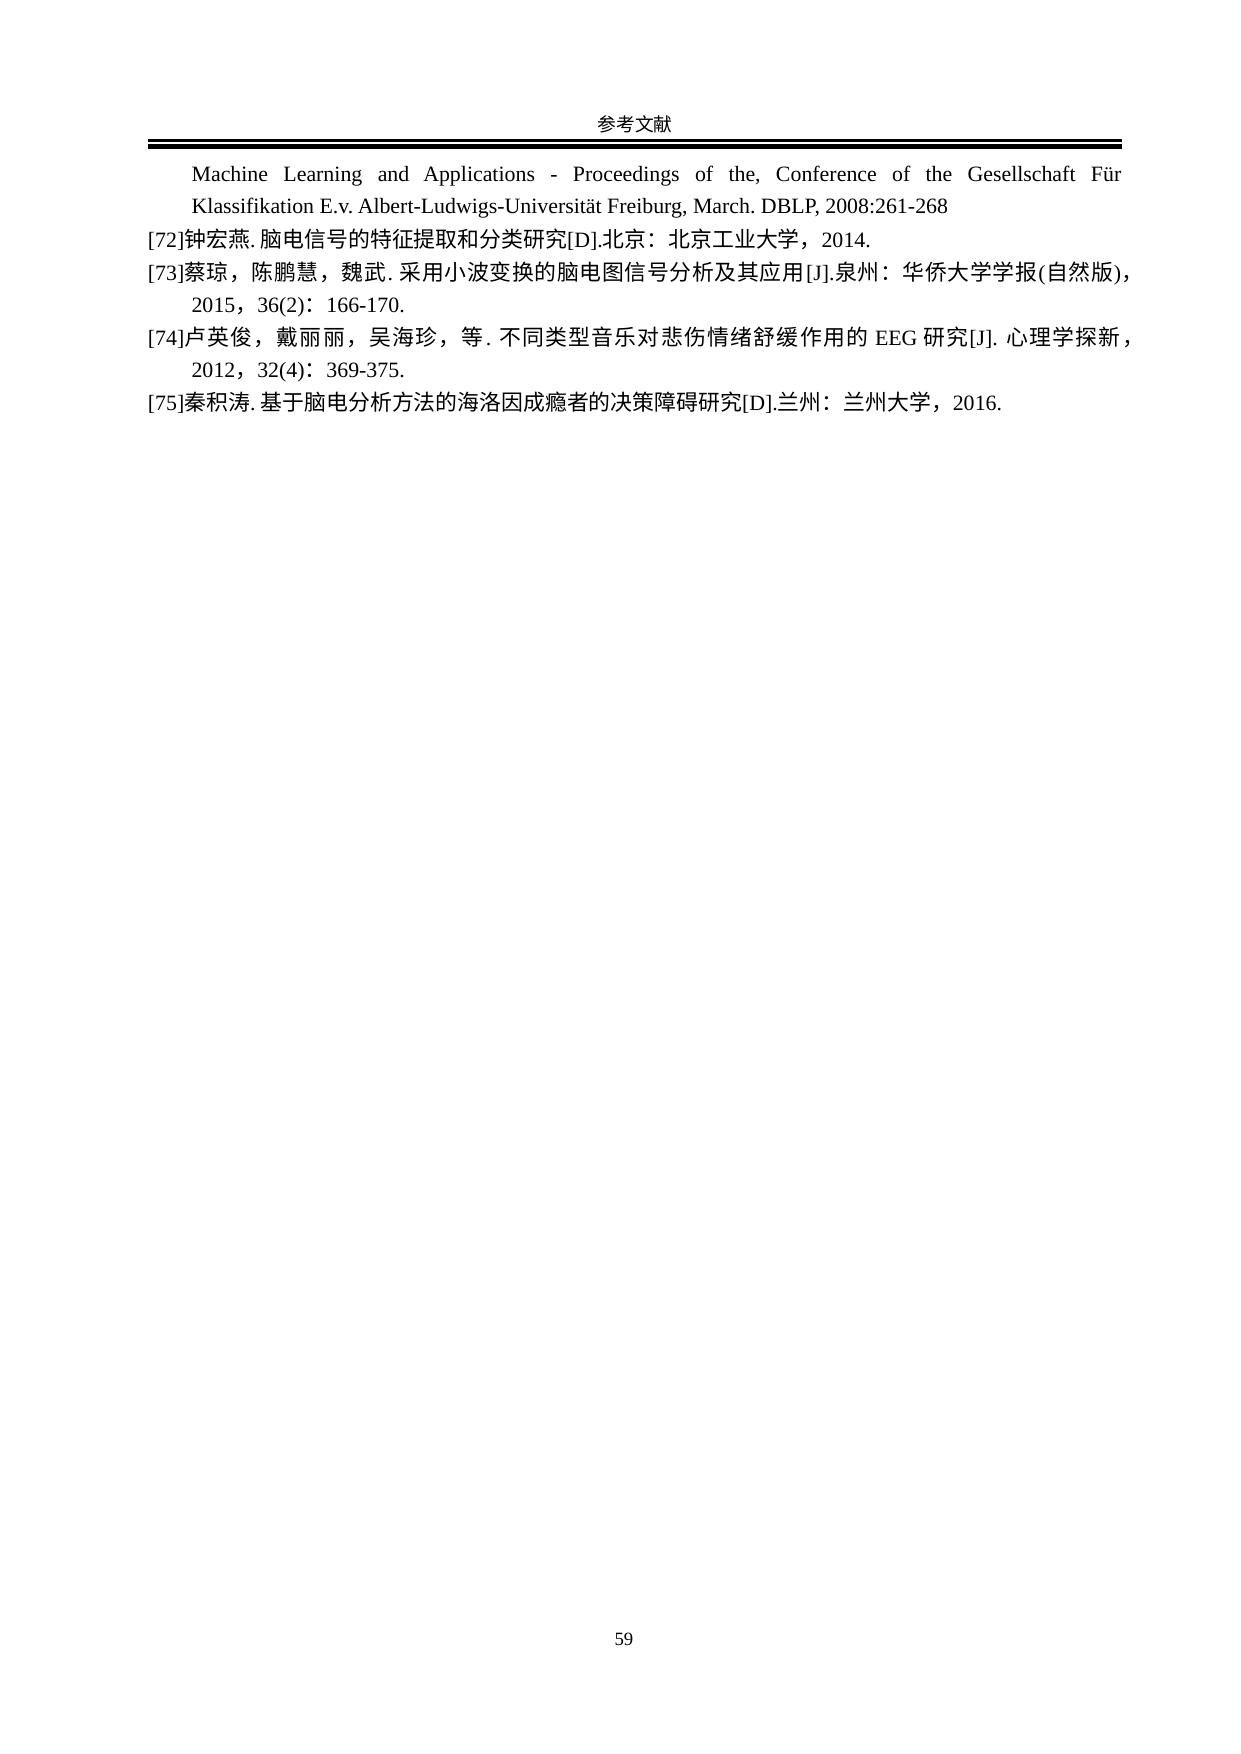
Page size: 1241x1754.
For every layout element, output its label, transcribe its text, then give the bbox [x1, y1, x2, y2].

list 蔡琼，陈鹏慧，魏武. 采用小波变换的脑电图信号分析及其应用[J].泉州：华侨大学学报(自然版)，2015，36(2)：166-170. [148, 254, 1122, 319]
list 秦积涛. 基于脑电分析方法的海洛因成瘾者的决策障碍研究[D].兰州：兰州大学，2016. [148, 384, 1122, 417]
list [148, 157, 1122, 222]
list 钟宏燕. 脑电信号的特征提取和分类研究[D].北京：北京工业大学，2014. [148, 222, 1122, 254]
list 卢英俊，戴丽丽，吴海珍，等. 不同类型音乐对悲伤情绪舒缓作用的EEG研究[J]. 心理学探新，2012，32(4)：369-375. [148, 319, 1122, 384]
